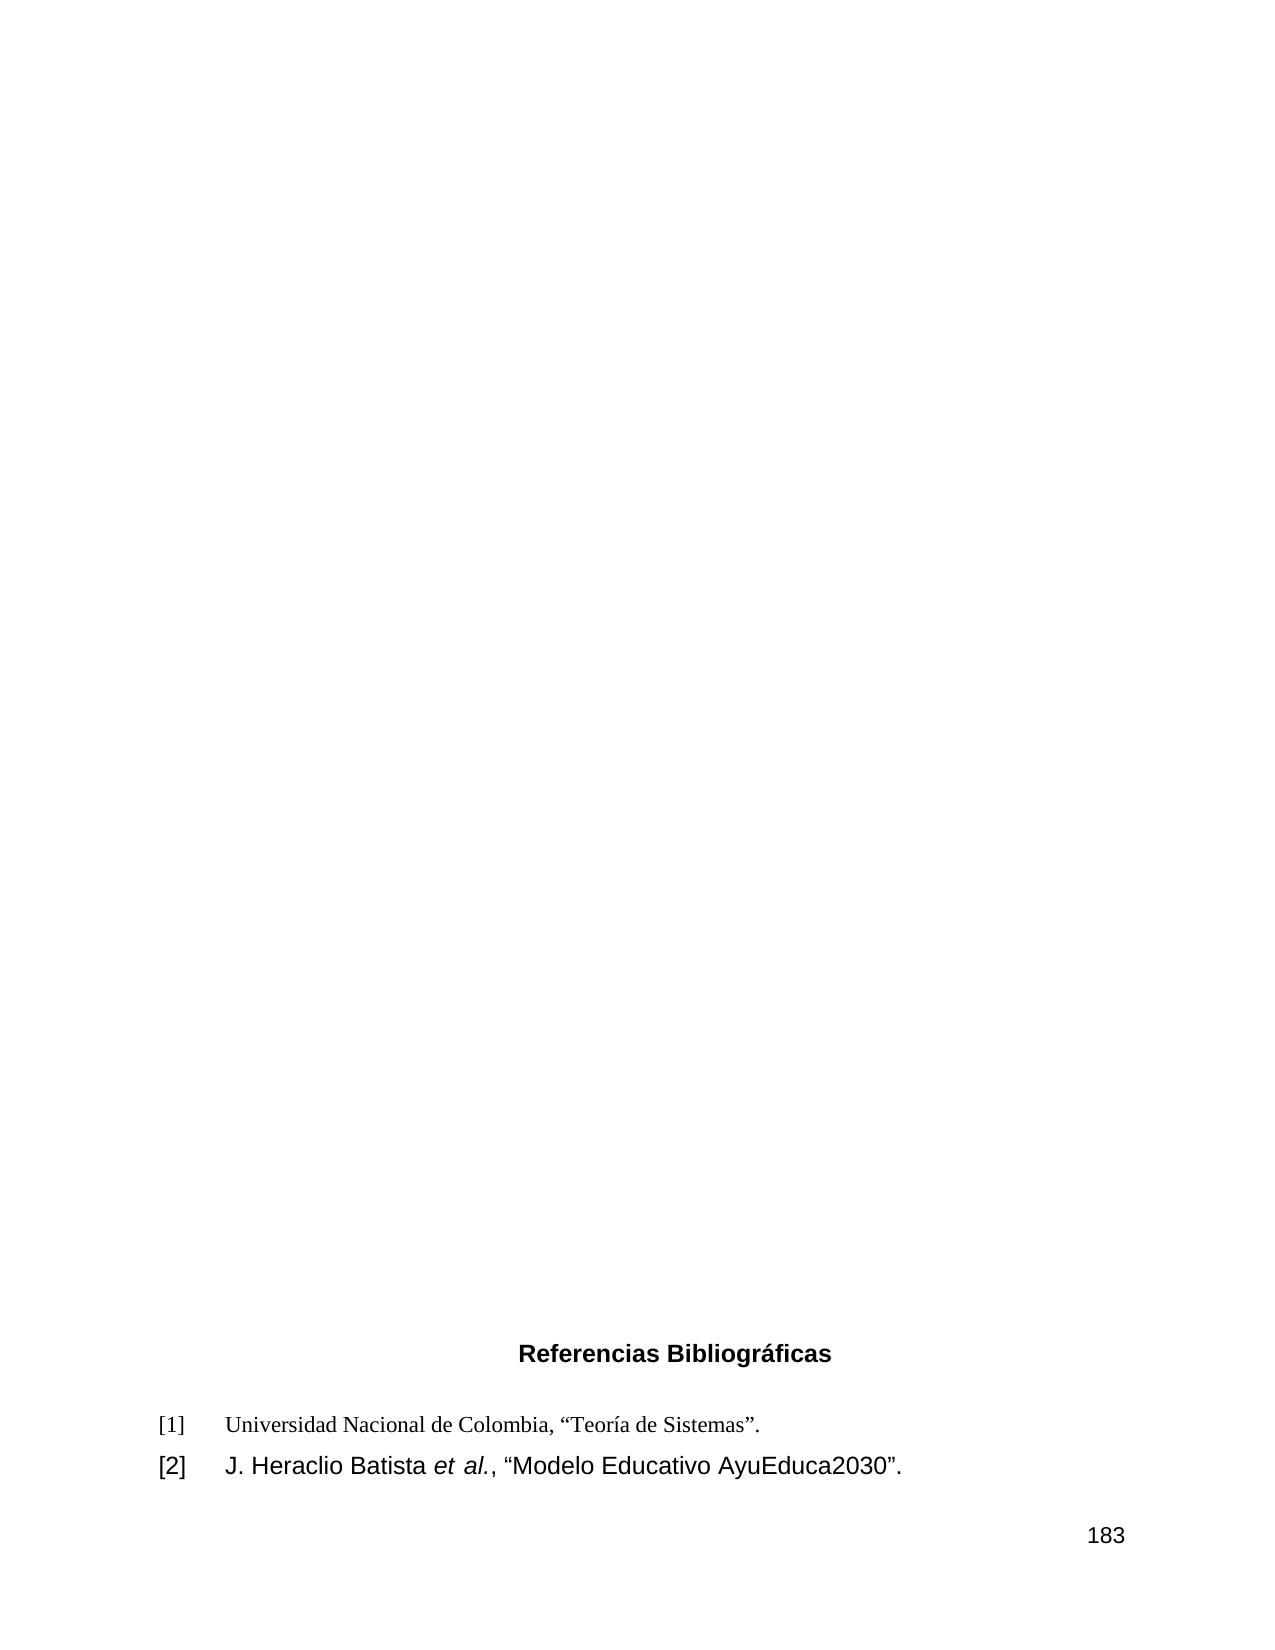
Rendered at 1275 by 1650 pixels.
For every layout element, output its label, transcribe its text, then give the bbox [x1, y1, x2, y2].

subtitle Referencias Bibliográficas [225, 1339, 1125, 1368]
